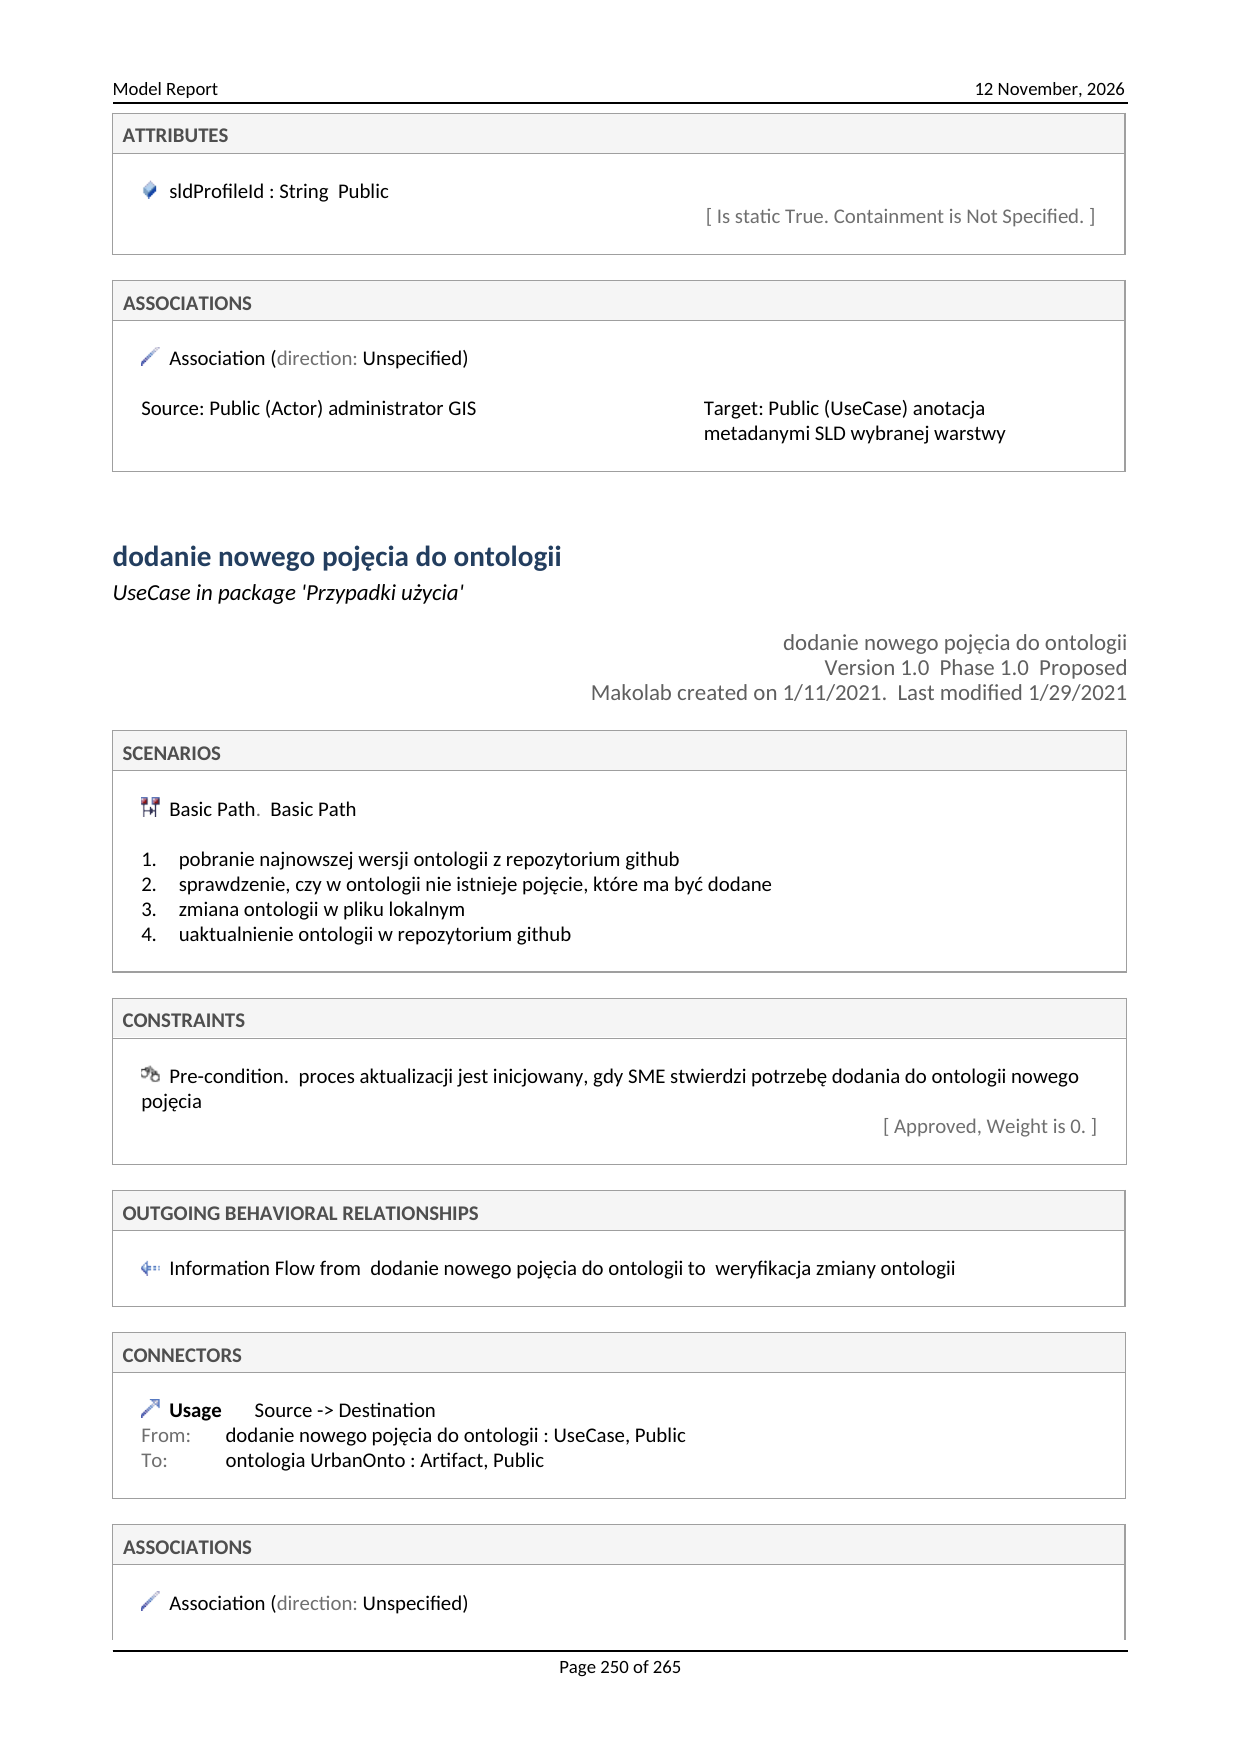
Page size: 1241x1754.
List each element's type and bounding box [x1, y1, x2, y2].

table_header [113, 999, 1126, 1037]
picture [141, 347, 160, 366]
picture [141, 1064, 160, 1084]
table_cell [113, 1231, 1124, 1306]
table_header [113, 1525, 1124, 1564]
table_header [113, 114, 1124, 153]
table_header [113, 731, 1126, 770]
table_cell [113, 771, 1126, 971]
picture [141, 797, 160, 817]
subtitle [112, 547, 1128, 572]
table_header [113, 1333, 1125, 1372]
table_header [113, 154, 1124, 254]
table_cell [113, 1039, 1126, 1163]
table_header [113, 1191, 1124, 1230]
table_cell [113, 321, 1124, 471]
picture [141, 1591, 160, 1611]
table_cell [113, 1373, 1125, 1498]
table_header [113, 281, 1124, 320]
picture [141, 1399, 160, 1418]
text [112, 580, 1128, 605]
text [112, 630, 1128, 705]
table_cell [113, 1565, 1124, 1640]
picture [141, 180, 160, 199]
picture [141, 1257, 160, 1276]
